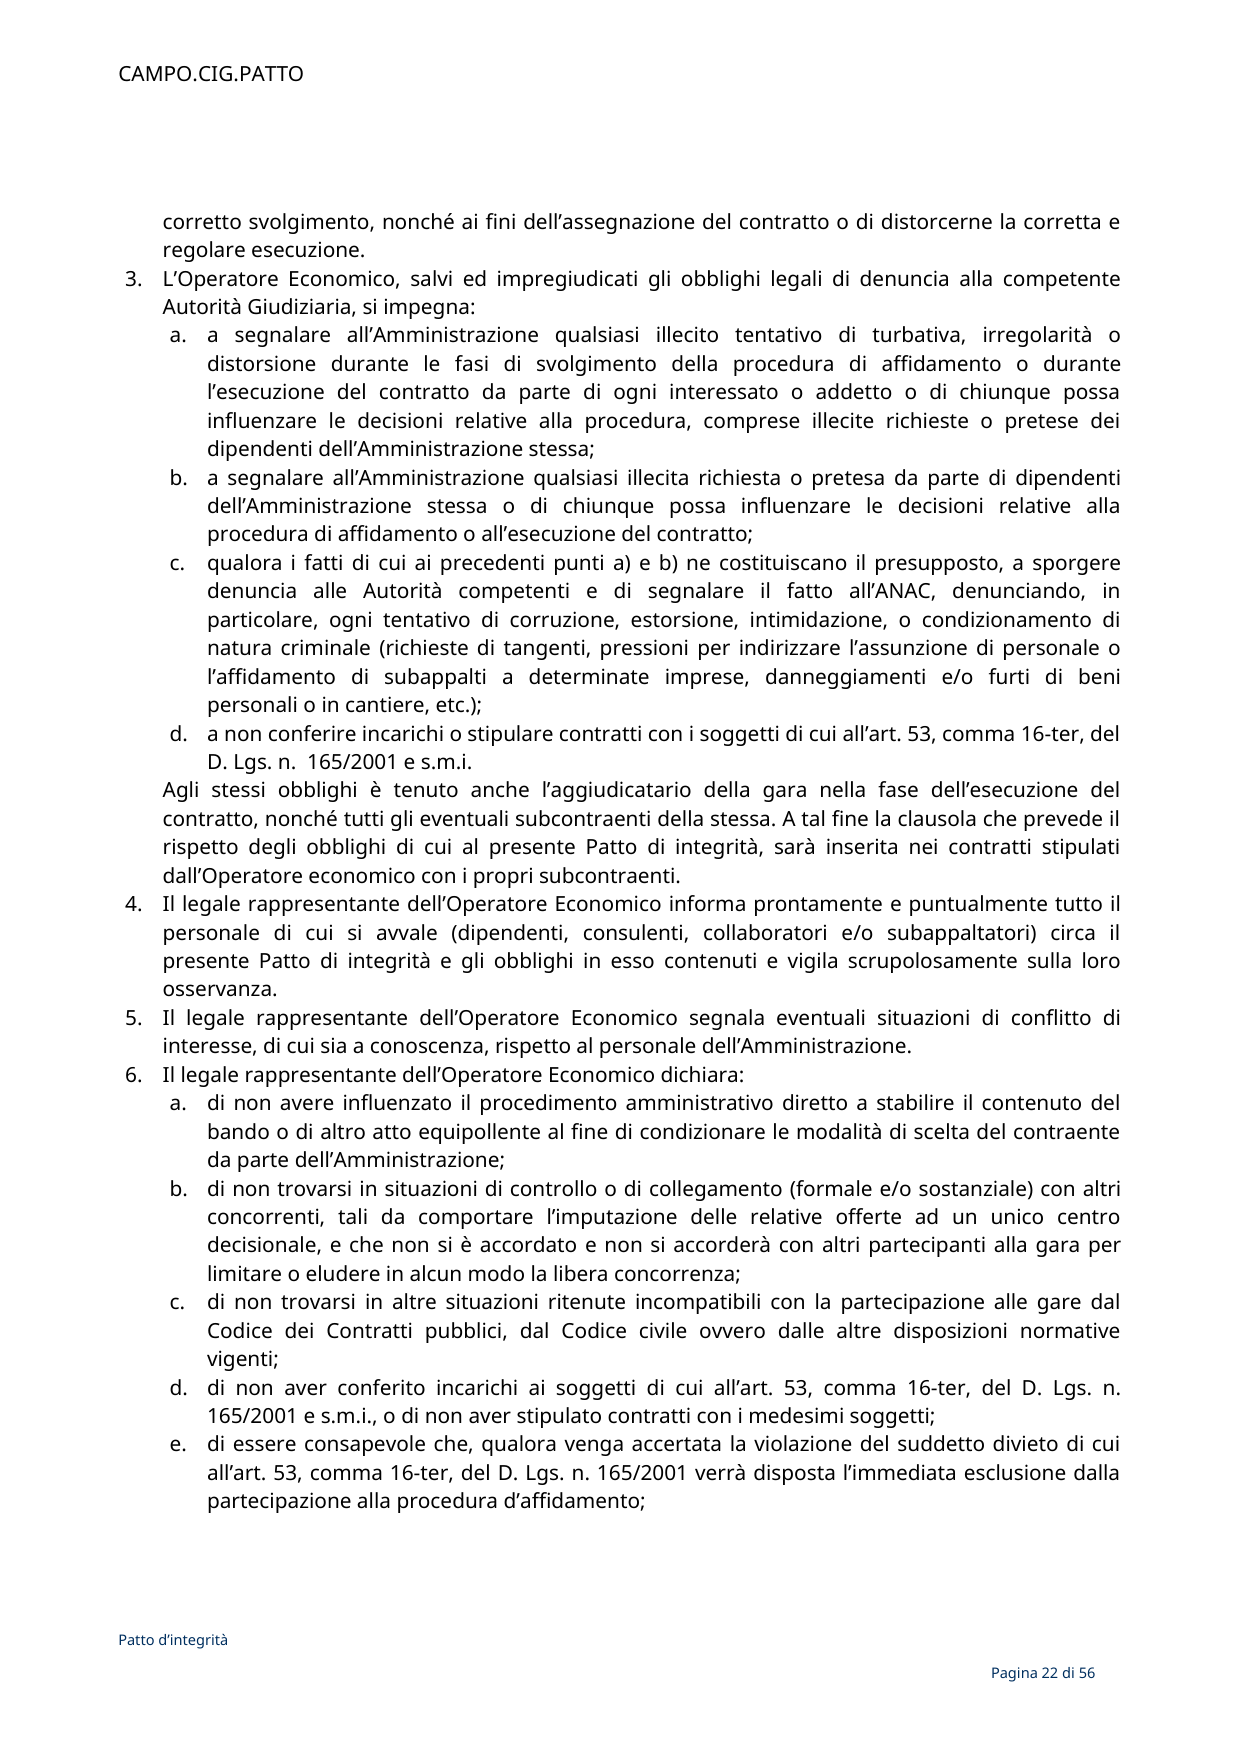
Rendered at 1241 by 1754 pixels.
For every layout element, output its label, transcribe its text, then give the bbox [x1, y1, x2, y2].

list di non avere influenzato il procedimento amministrativo diretto a stabilire il contenuto del bando o di altro atto equipollente al fine di condizionare le modalità di scelta del contraente da parte dell’Amministrazione; [169, 1088, 1122, 1174]
list di non trovarsi in altre situazioni ritenute incompatibili con la partecipazione alle gare dal Codice dei Contratti pubblici, dal Codice civile ovvero dalle altre disposizioni normative vigenti; [169, 1287, 1122, 1373]
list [125, 207, 1122, 264]
list di non trovarsi in situazioni di controllo o di collegamento (formale e/o sostanziale) con altri concorrenti, tali da comportare l’imputazione delle relative offerte ad un unico centro decisionale, e che non si è accordato e non si accorderà con altri partecipanti alla gara per limitare o eludere in alcun modo la libera concorrenza; [169, 1174, 1122, 1287]
list Il legale rappresentante dell’Operatore Economico segnala eventuali situazioni di conflitto di interesse, di cui sia a conoscenza, rispetto al personale dell’Amministrazione. [125, 1003, 1122, 1060]
list a segnalare all’Amministrazione qualsiasi illecito tentativo di turbativa, irregolarità o distorsione durante le fasi di svolgimento della procedura di affidamento o durante l’esecuzione del contratto da parte di ogni interessato o addetto o di chiunque possa influenzare le decisioni relative alla procedura, comprese illecite richieste o pretese dei dipendenti dell’Amministrazione stessa; [169, 321, 1122, 463]
list L’Operatore Economico, salvi ed impregiudicati gli obblighi legali di denuncia alla competente Autorità Giudiziaria, si impegna: [125, 264, 1122, 321]
list a segnalare all’Amministrazione qualsiasi illecita richiesta o pretesa da parte di dipendenti dell’Amministrazione stessa o di chiunque possa influenzare le decisioni relative alla procedura di affidamento o all’esecuzione del contratto; [169, 463, 1122, 548]
list qualora i fatti di cui ai precedenti punti a) e b) ne costituiscano il presupposto, a sporgere denuncia alle Autorità competenti e di segnalare il fatto all’ANAC, denunciando, in particolare, ogni tentativo di corruzione, estorsione, intimidazione, o condizionamento di natura criminale (richieste di tangenti, pressioni per indirizzare l’assunzione di personale o l’affidamento di subappalti a determinate imprese, danneggiamenti e/o furti di beni personali o in cantiere, etc.); [169, 548, 1122, 719]
list Il legale rappresentante dell’Operatore Economico informa prontamente e puntualmente tutto il personale di cui si avvale (dipendenti, consulenti, collaboratori e/o subappaltatori) circa il presente Patto di integrità e gli obblighi in esso contenuti e vigila scrupolosamente sulla loro osservanza. [125, 889, 1122, 1003]
list Agli stessi obblighi è tenuto anche l’aggiudicatario della gara nella fase dell’esecuzione del contratto, nonché tutti gli eventuali subcontraenti della stessa. A tal fine la clausola che prevede il rispetto degli obblighi di cui al presente Patto di integrità, sarà inserita nei contratti stipulati dall’Operatore economico con i propri subcontraenti. [162, 776, 1122, 889]
list Il legale rappresentante dell’Operatore Economico dichiara: [125, 1060, 1122, 1088]
list di non aver conferito incarichi ai soggetti di cui all’art. 53, comma 16-ter, del D. Lgs. n. 165/2001 e s.m.i., o di non aver stipulato contratti con i medesimi soggetti; [169, 1373, 1122, 1429]
list a non conferire incarichi o stipulare contratti con i soggetti di cui all’art. 53, comma 16-ter, del D. Lgs. n. 165/2001 e s.m.i. [169, 719, 1122, 776]
list di essere consapevole che, qualora venga accertata la violazione del suddetto divieto di cui all’art. 53, comma 16-ter, del D. Lgs. n. 165/2001 verrà disposta l’immediata esclusione dalla partecipazione alla procedura d’affidamento; [169, 1429, 1122, 1515]
